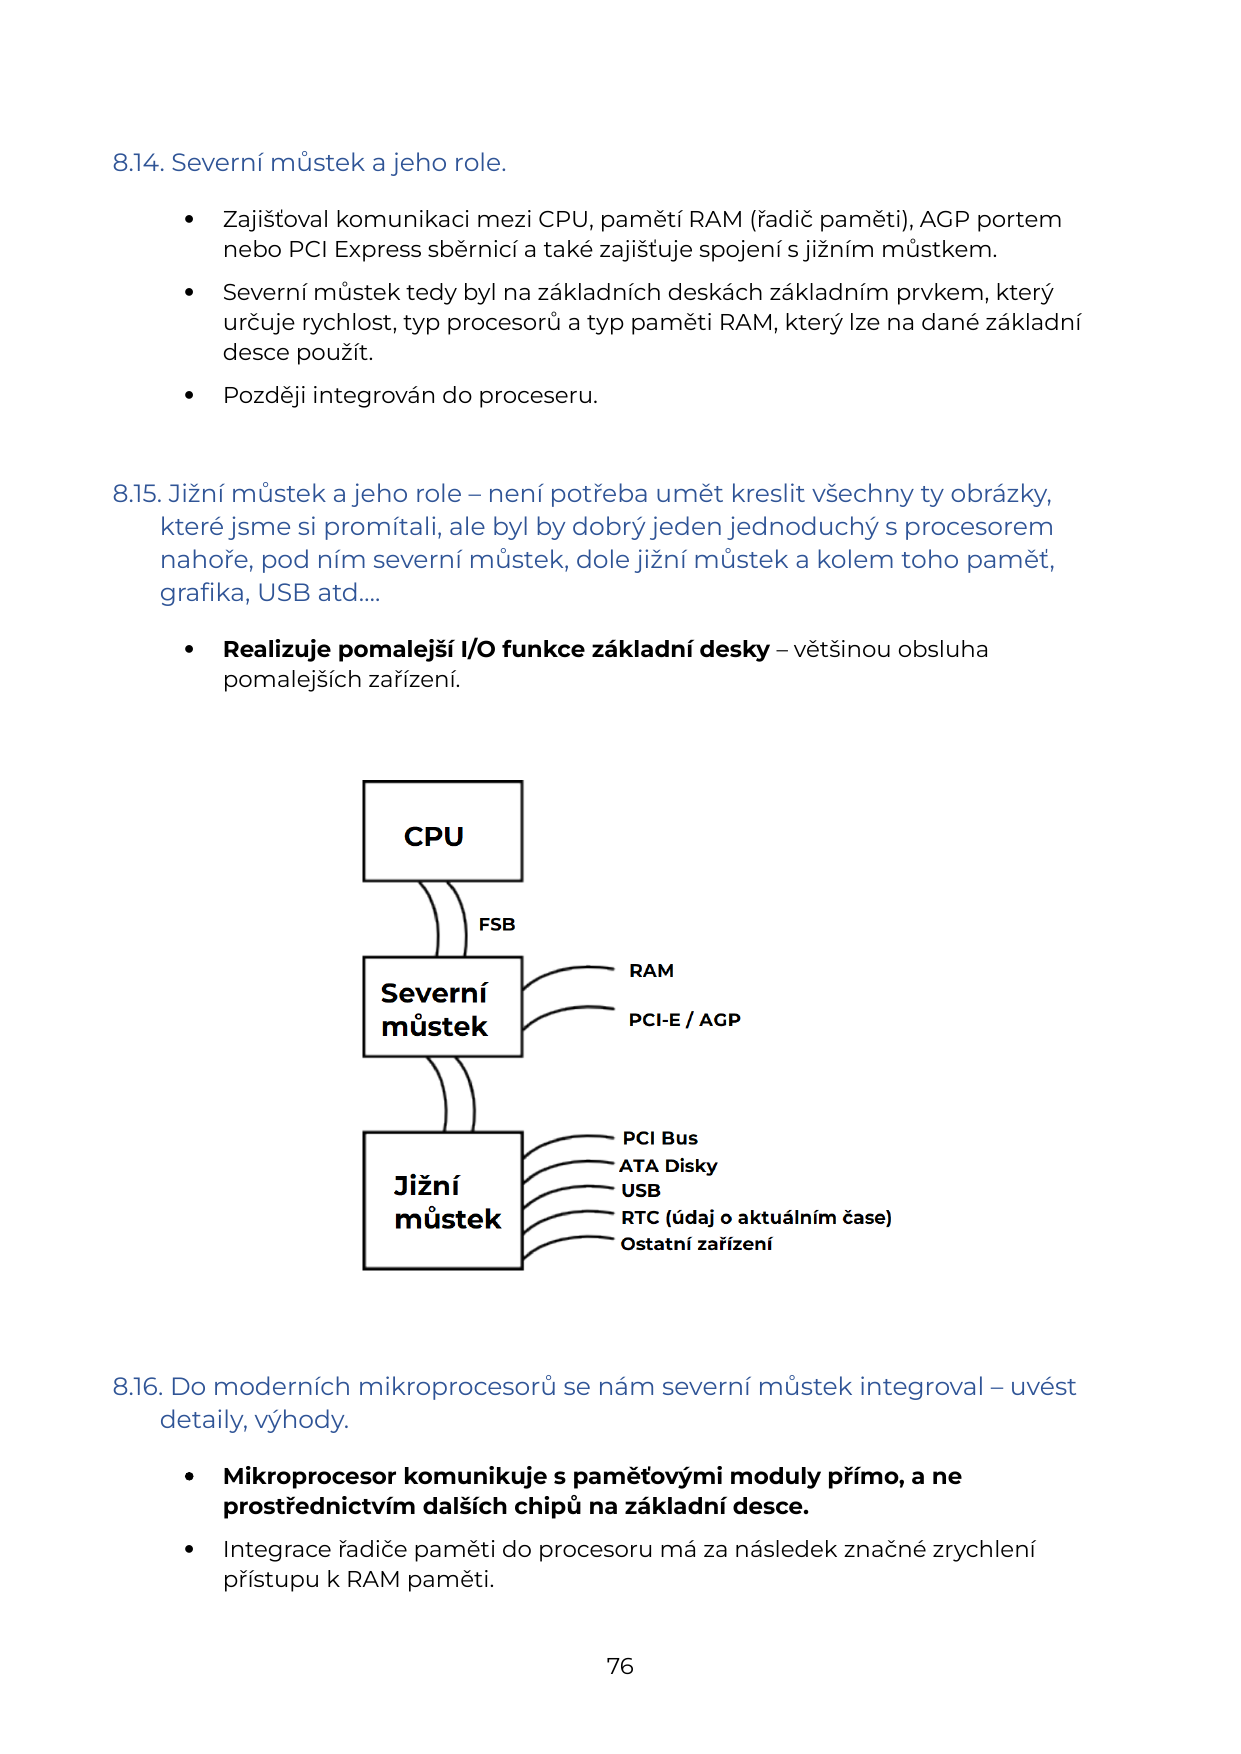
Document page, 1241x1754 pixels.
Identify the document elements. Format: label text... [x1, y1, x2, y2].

text Do moderních mikroprocesorů se nám severní můstek integroval – uvést detaily, výhody. [112, 1371, 1093, 1435]
text Severní můstek a jeho role. [112, 148, 1093, 178]
text Integrace řadiče paměti do procesoru má za následek značné zrychlení přístupu k RAM paměti. [185, 1535, 1093, 1593]
picture [341, 764, 899, 1290]
text Zajišťoval komunikaci mezi CPU, pamětí RAM (řadič paměti), AGP portem nebo PCI Express sběrnicí a také zajišťuje spojení s jižním můstkem. [185, 206, 1093, 263]
text Jižní můstek a jeho role – není potřeba umět kreslit všechny ty obrázky, které jsme si promítali, ale byl by dobrý jeden jednoduchý s procesorem nahoře, pod ním severní můstek, dole jižní můstek a kolem toho paměť, grafika, USB atd…. [112, 479, 1093, 608]
text Mikroprocesor komunikuje s paměťovými moduly přímo, a ne prostřednictvím dalších chipů na základní desce. [185, 1462, 1093, 1520]
text Severní můstek tedy byl na základních deskách základním prvkem, který určuje rychlost, typ procesorů a typ paměti RAM, který lze na dané základní desce použít. [185, 278, 1093, 366]
text Později integrován do proceseru. [185, 381, 1093, 409]
text Realizuje pomalejší I/O funkce základní desky – většinou obsluha pomalejších zařízení. [185, 635, 1093, 693]
